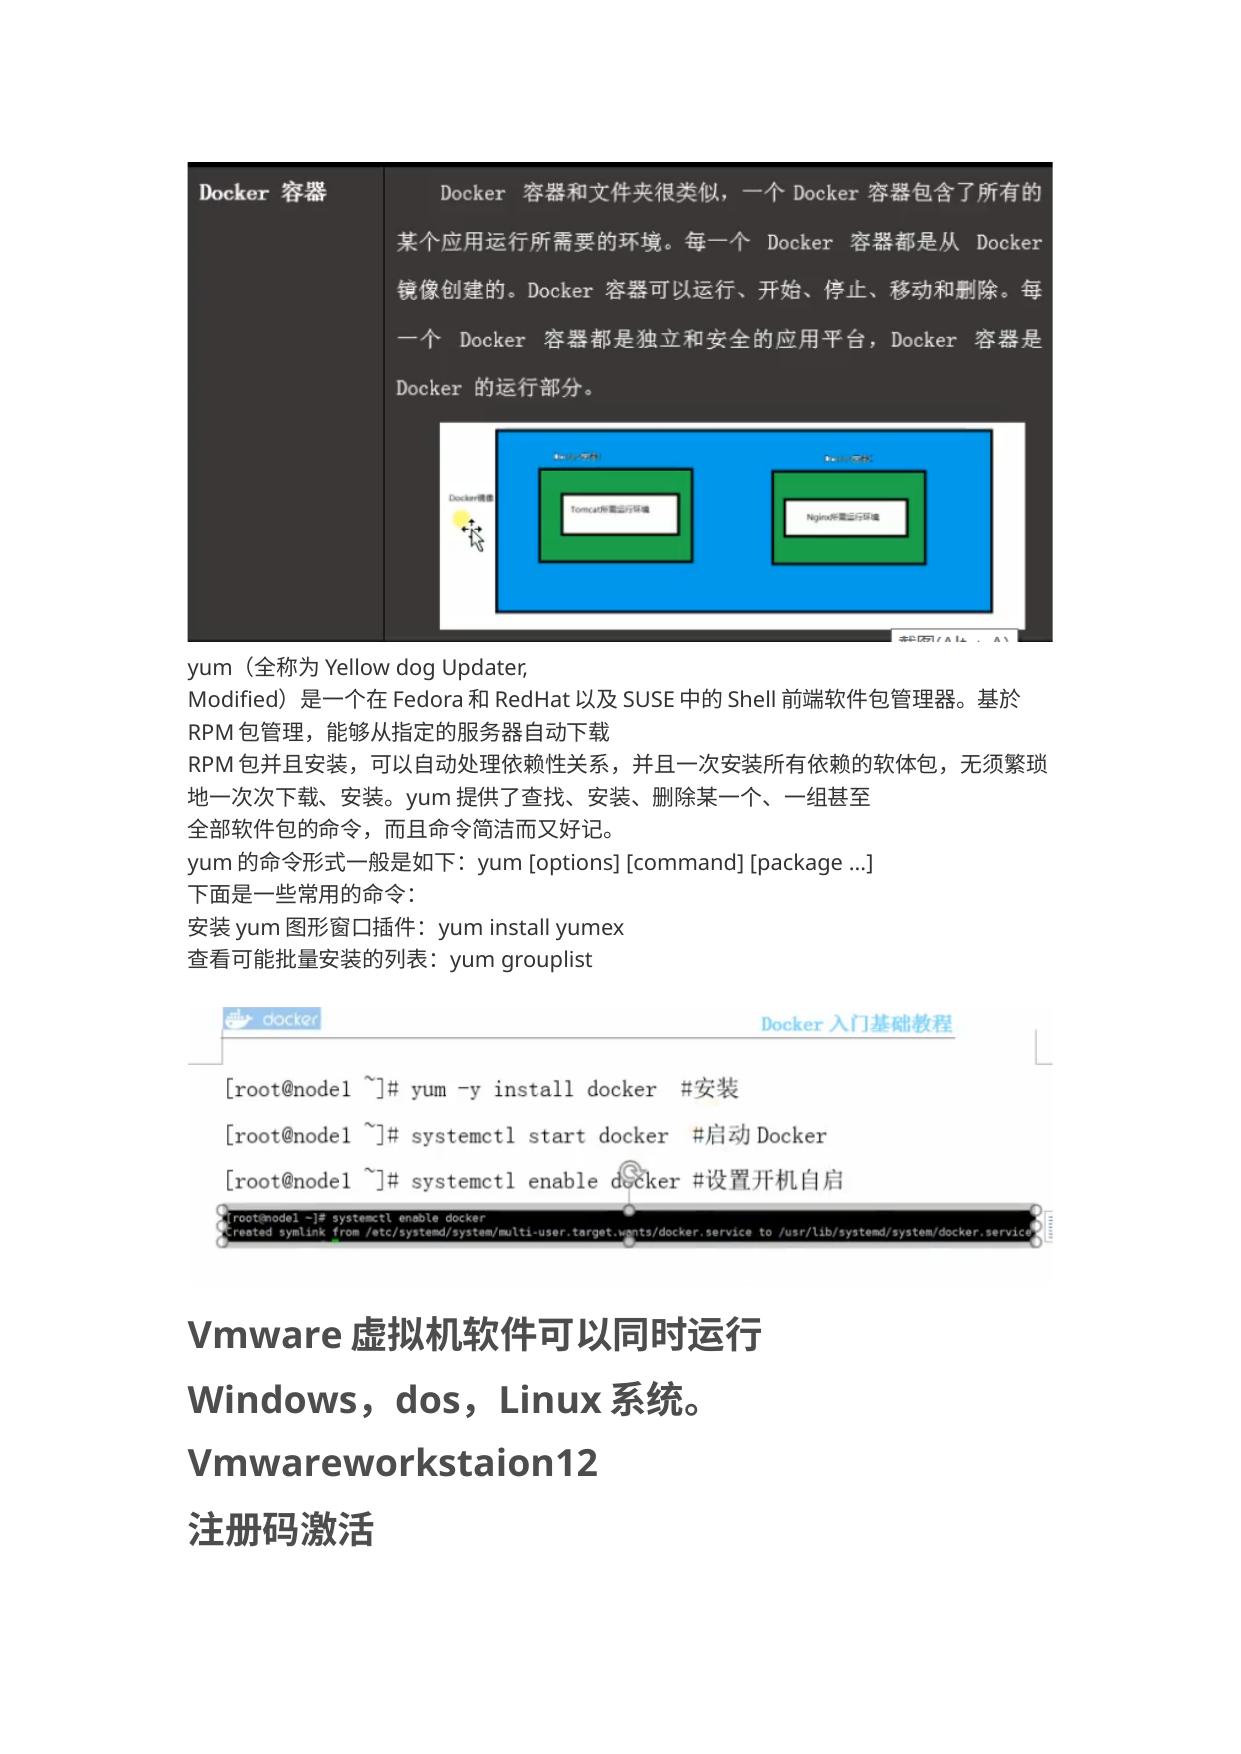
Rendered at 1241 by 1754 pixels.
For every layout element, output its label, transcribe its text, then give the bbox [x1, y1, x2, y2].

text Vmwareworkstaion12 [187, 1429, 1053, 1494]
picture [187, 162, 1053, 642]
text yum（全称为 Yellow dog Updater, Modified）是一个在Fedora和RedHat以及SUSE中的Shell前端软件包管理器。基於RPM包管理，能够从指定的服务器自动下载 RPM包并且安装，可以自动处理依赖性关系，并且一次安装所有依赖的软体包，无须繁琐地一次次下载、安装。yum提供了查找、安装、删除某一个、一组甚至 全部软件包的命令，而且命令简洁而又好记。 yum的命令形式一般是如下：yum [options] [command] [package ...] 下面是一些常用的命令： 安装yum图形窗口插件：yum install yumex 查看可能批量安装的列表：yum grouplist [187, 649, 1053, 974]
text 注册码激活 [187, 1494, 1053, 1559]
text Vmware虚拟机软件可以同时运行Windows，dos，Linux系统。 [187, 1299, 1053, 1429]
picture [187, 1007, 1053, 1286]
